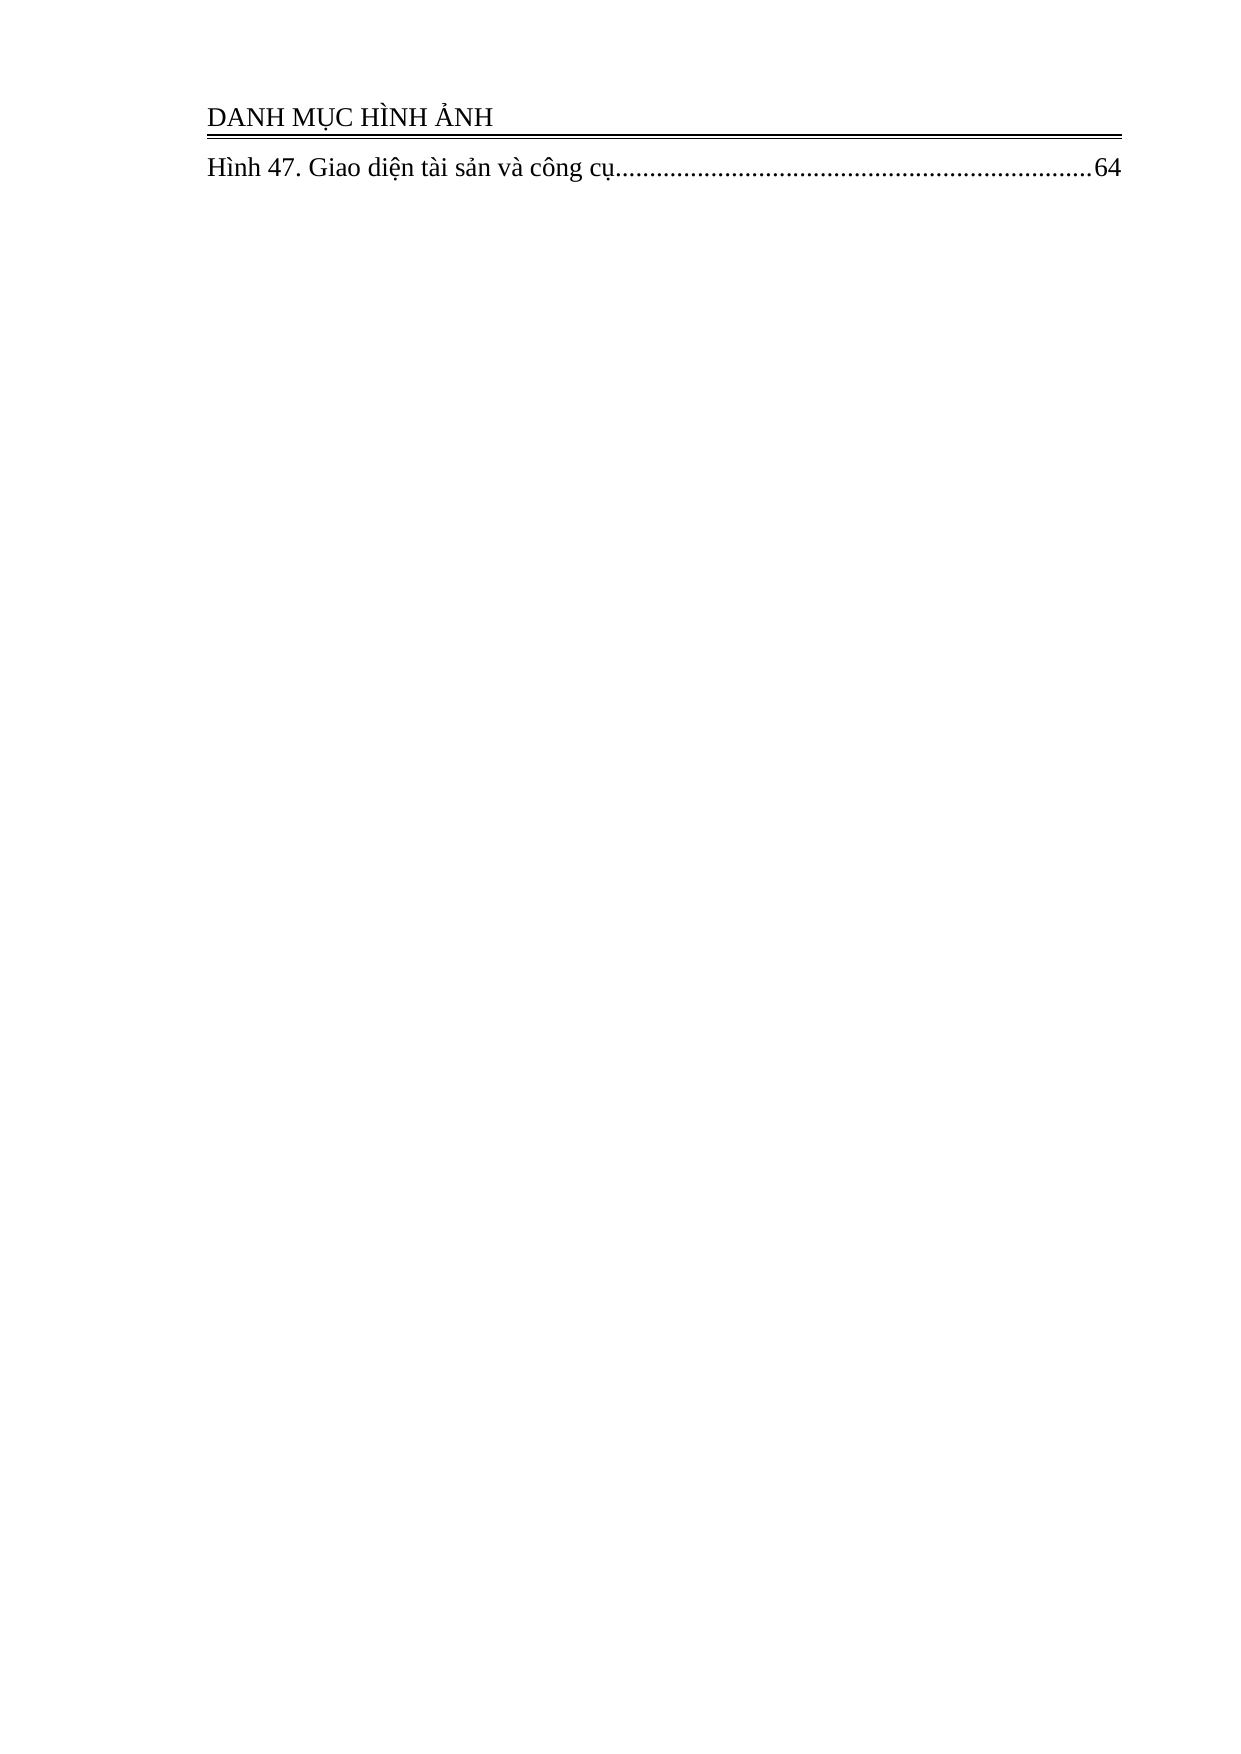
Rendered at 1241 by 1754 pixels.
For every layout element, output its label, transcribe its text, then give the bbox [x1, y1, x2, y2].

text Hình 47. Giao diện tài sản và công cụ 64 [207, 152, 1122, 183]
